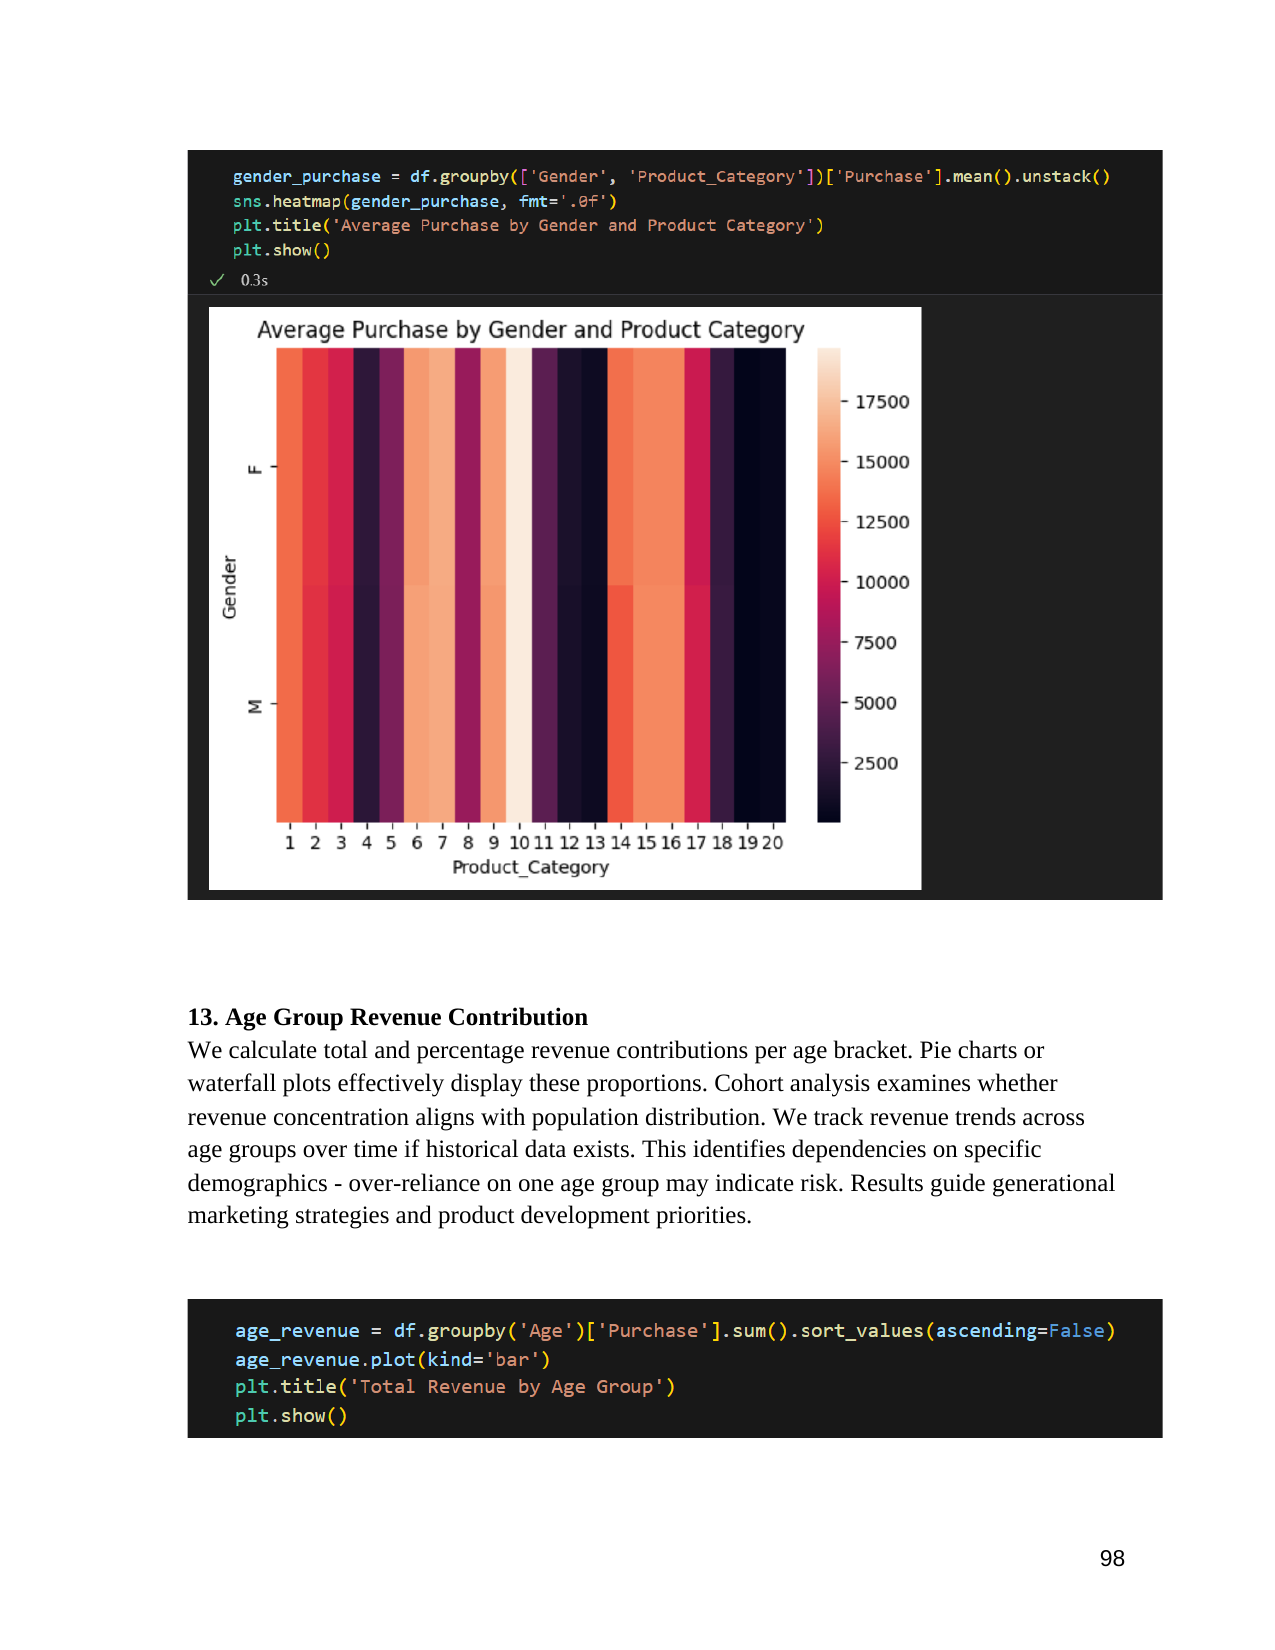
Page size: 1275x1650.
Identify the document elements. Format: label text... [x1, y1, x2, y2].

list Age Group Revenue Contribution [187, 1002, 1125, 1031]
text We calculate total and percentage revenue contributions per age bracket. Pie charts or waterfall plots effectively display these proportions. Cohort analysis examines whether revenue concentration aligns with population distribution. We track revenue trends across age groups over time if historical data exists. This identifies dependencies on specific demographics - over-reliance on one age group may indicate risk. Results guide generational marketing strategies and product development priorities. [187, 1036, 1125, 1229]
picture [187, 1299, 1163, 1438]
picture [187, 150, 1163, 900]
